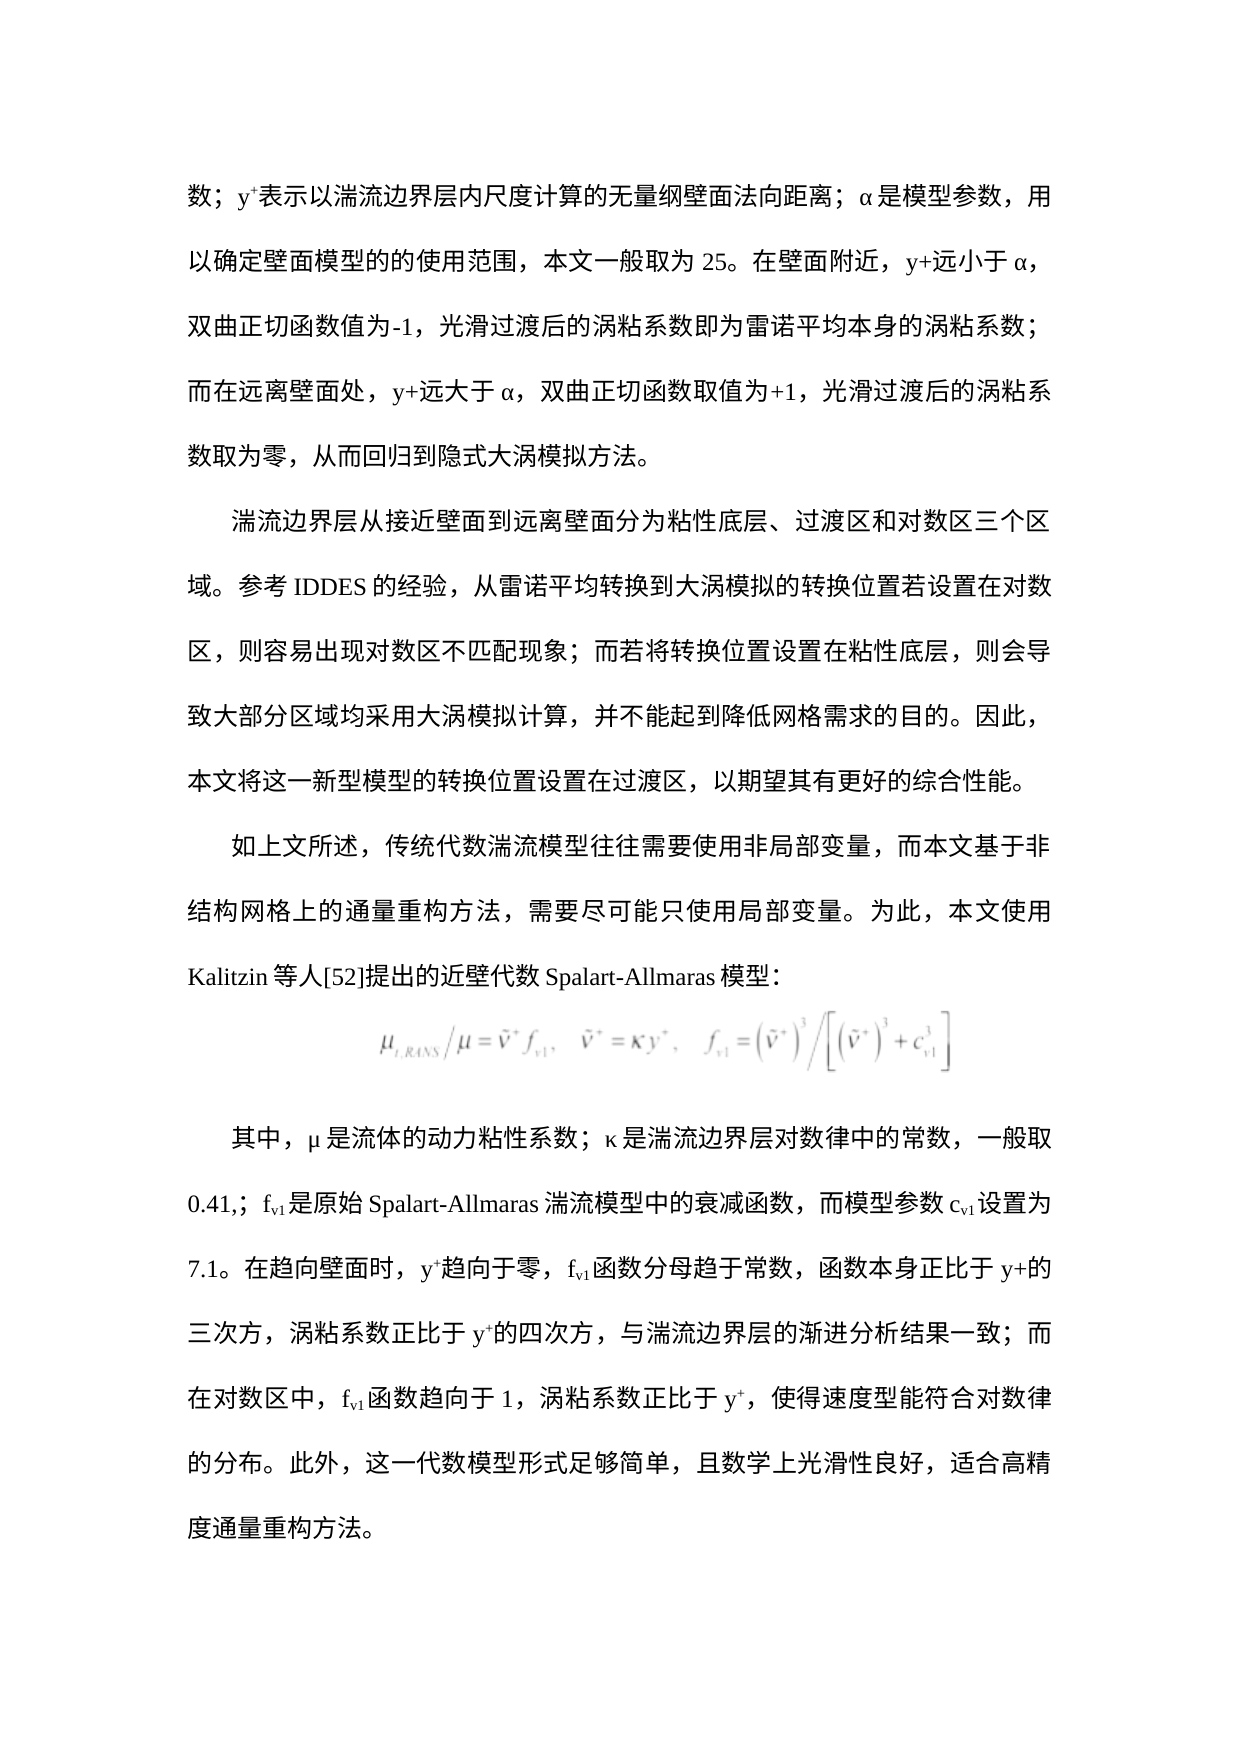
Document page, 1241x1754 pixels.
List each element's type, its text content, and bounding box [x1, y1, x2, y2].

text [187, 162, 1053, 487]
text 如上文所述，传统代数湍流模型往往需要使用非局部变量，而本文基于非结构网格上的通量重构方法，需要尽可能只使用局部变量。为此，本文使用Kalitzin等人[52]提出的近壁代数Spalart-Allmaras模型： [187, 812, 1053, 1007]
text 湍流边界层从接近壁面到远离壁面分为粘性底层、过渡区和对数区三个区域。参考IDDES的经验，从雷诺平均转换到大涡模拟的转换位置若设置在对数区，则容易出现对数区不匹配现象；而若将转换位置设置在粘性底层，则会导致大部分区域均采用大涡模拟计算，并不能起到降低网格需求的目的。因此，本文将这一新型模型的转换位置设置在过渡区，以期望其有更好的综合性能。 [187, 487, 1053, 812]
text 其中，μ是流体的动力粘性系数；κ是湍流边界层对数律中的常数，一般取0.41,；fv1是原始Spalart-Allmaras湍流模型中的衰减函数，而模型参数cv1设置为7.1。在趋向壁面时，y+趋向于零，fv1函数分母趋于常数，函数本身正比于y+的三次方，涡粘系数正比于y+的四次方，与湍流边界层的渐进分析结果一致；而在对数区中，fv1函数趋向于1，涡粘系数正比于y+，使得速度型能符合对数律的分布。此外，这一代数模型形式足够简单，且数学上光滑性良好，适合高精度通量重构方法。 [187, 1104, 1053, 1559]
